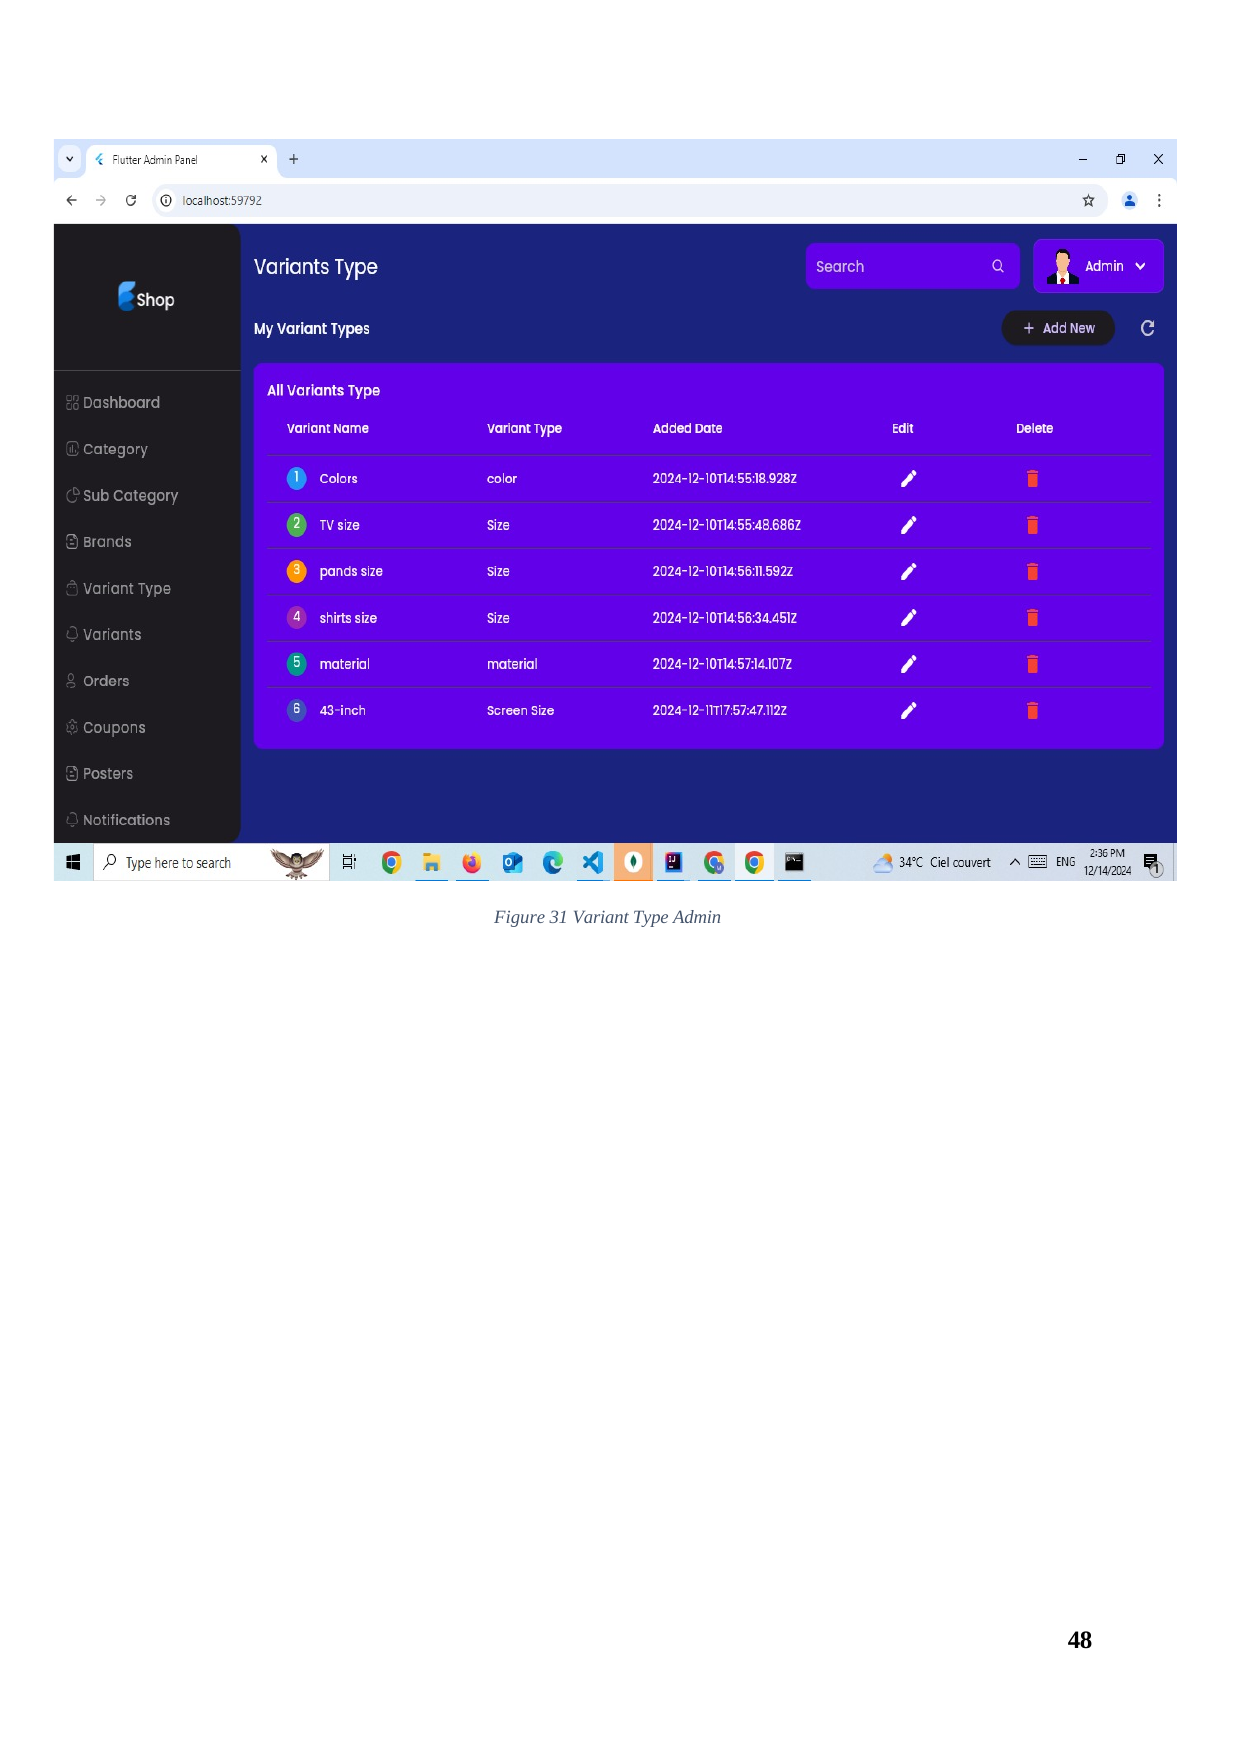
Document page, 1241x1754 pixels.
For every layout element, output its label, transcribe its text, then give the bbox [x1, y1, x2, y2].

text Figure 31 Variant Type Admin [64, 906, 1234, 927]
picture [53, 139, 1177, 881]
